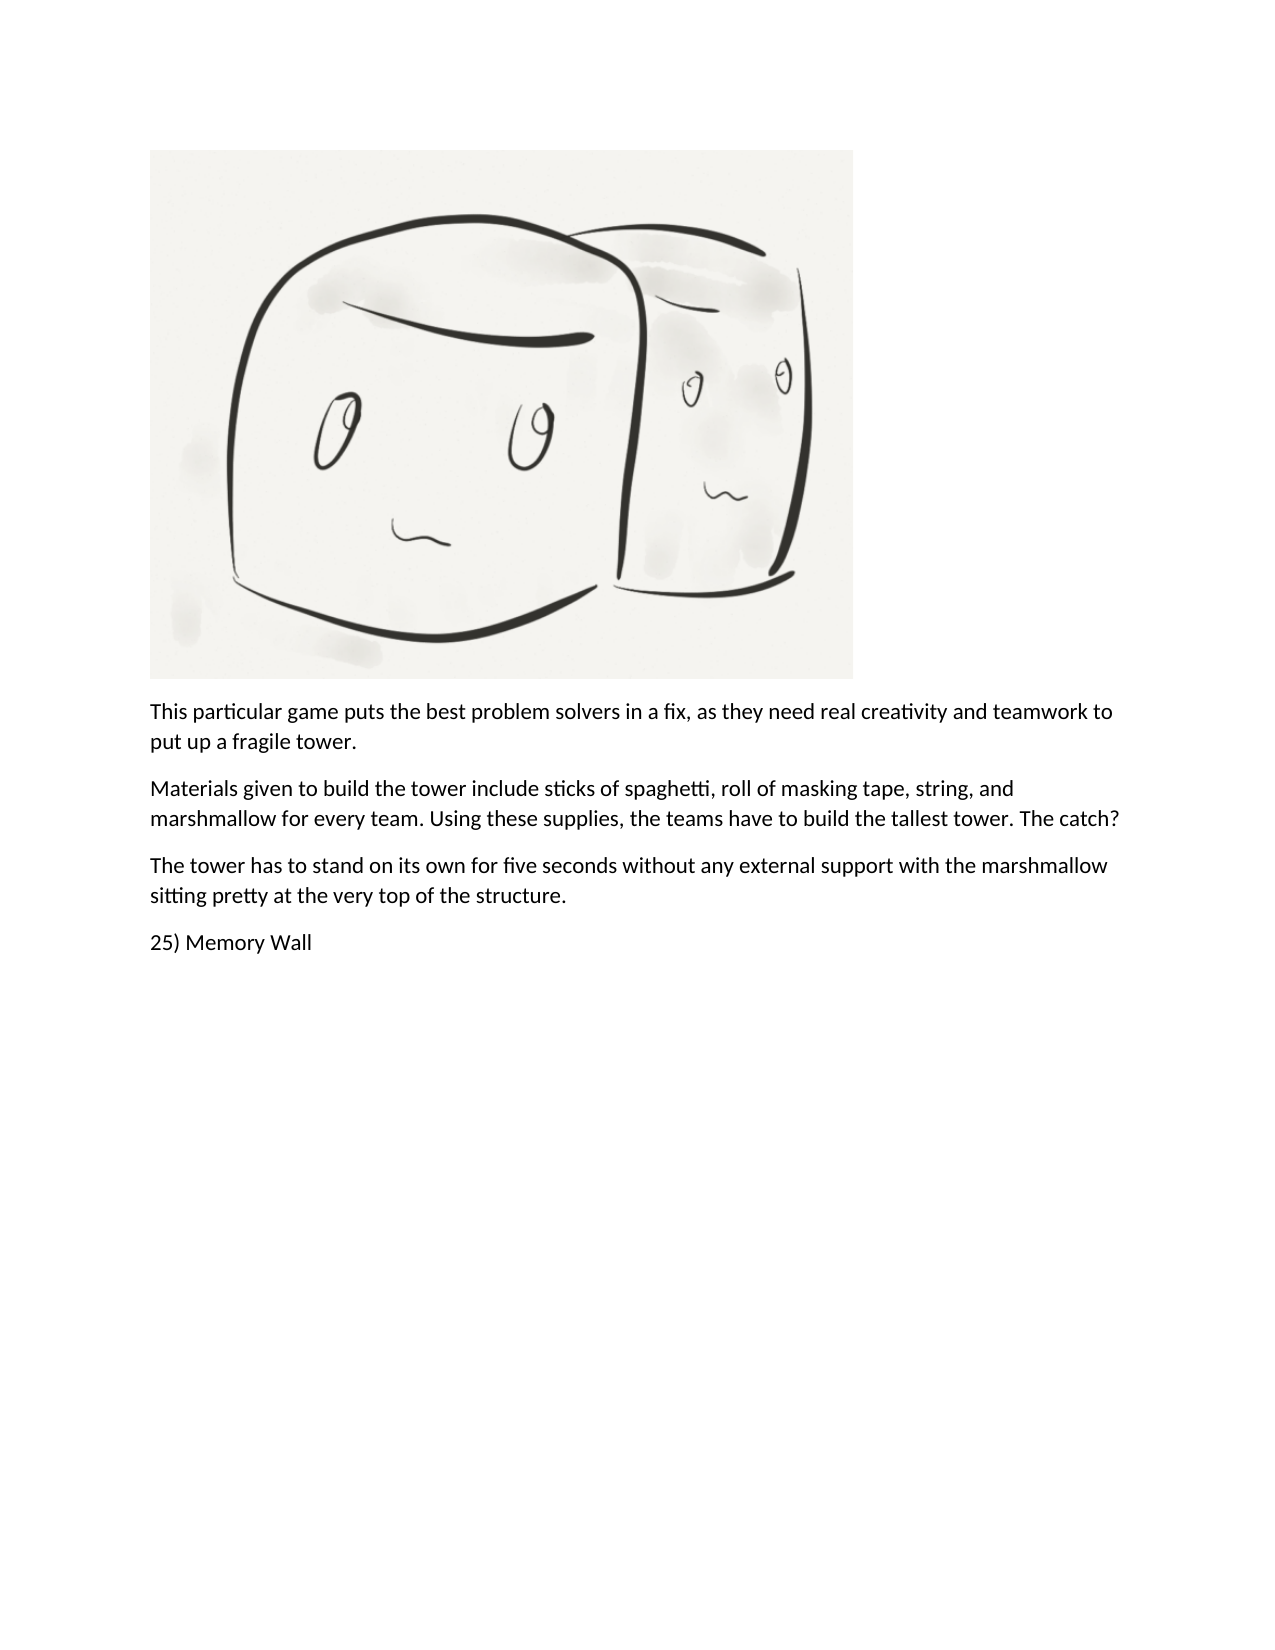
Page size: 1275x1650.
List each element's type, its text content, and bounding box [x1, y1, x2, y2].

picture [150, 150, 854, 679]
text Materials given to build the tower include sticks of spaghetti, roll of masking tape, string, and marshmallow for every team. Using these supplies, the teams have to build the tallest tower. The catch? [150, 774, 1125, 832]
text This particular game puts the best problem solvers in a fix, as they need real creativity and teamwork to put up a fragile tower. [150, 697, 1125, 755]
text The tower has to stand on its own for five seconds without any external support with the marshmallow sitting pretty at the very top of the structure. [150, 851, 1125, 909]
text 25) Memory Wall [150, 928, 1125, 956]
